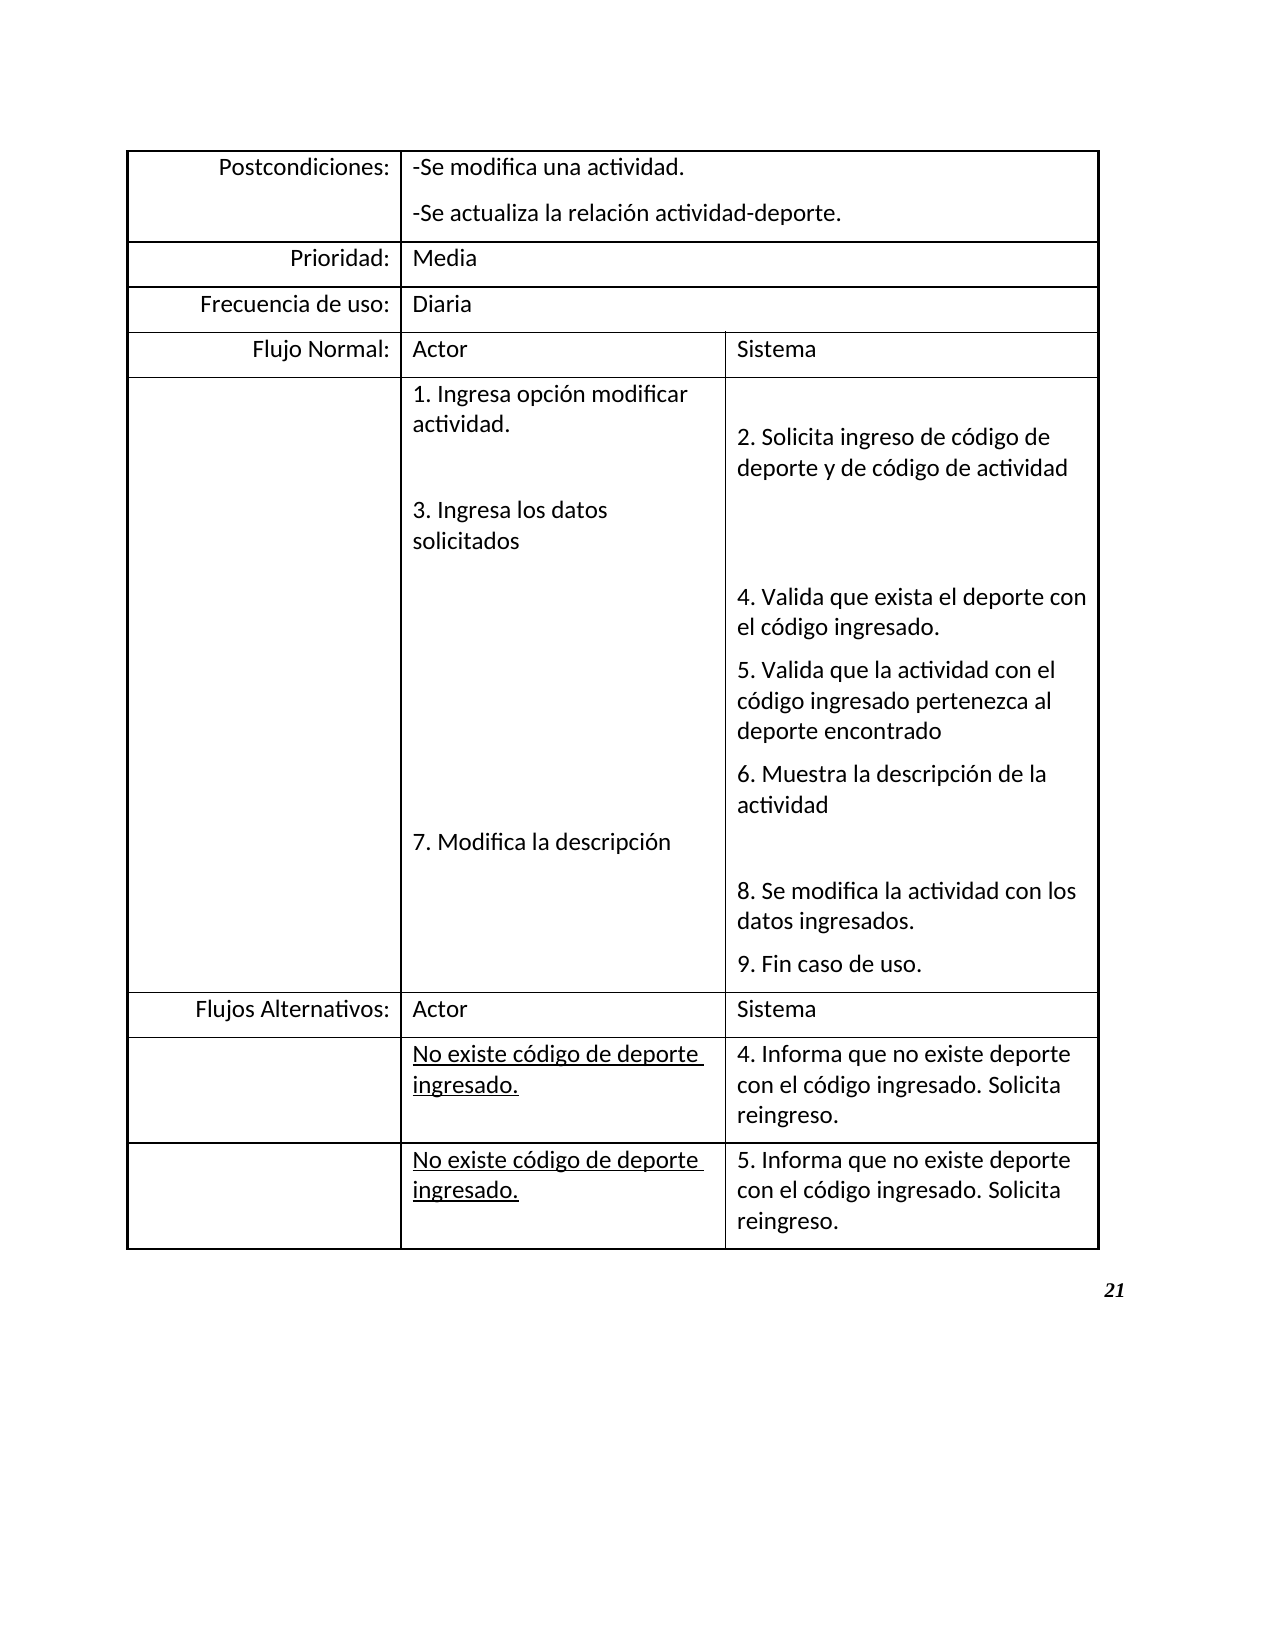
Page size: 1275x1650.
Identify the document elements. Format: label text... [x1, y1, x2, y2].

table_cell 1. Ingresa opción modificar actividad. 3. Ingresa los datos solicitados 7. Modifica la descripción [402, 378, 725, 991]
table_cell Media [402, 243, 1097, 286]
table_cell Actor [402, 333, 725, 377]
table_cell Sistema [726, 333, 1097, 377]
table_cell Prioridad: [129, 243, 400, 286]
table_cell -Se modifica una actividad. -Se actualiza la relación actividad-deporte. [402, 152, 1097, 241]
table_cell No existe código de deporte ingresado. [402, 1144, 725, 1248]
table_cell Flujo Normal: [129, 333, 400, 377]
table_cell [129, 1038, 400, 1142]
table_cell [129, 1144, 400, 1248]
table_cell Sistema [726, 993, 1097, 1037]
table_cell Flujos Alternativos: [129, 993, 400, 1037]
table_cell No existe código de deporte ingresado. [402, 1038, 725, 1142]
table_cell Postcondiciones: [129, 152, 400, 241]
table_cell 2. Solicita ingreso de código de deporte y de código de actividad 4. Valida que exista el deporte con el código ingresado. 5. Valida que la actividad con el código ingresado pertenezca al deporte encontrado 6. Muestra la descripción de la actividad 8. Se modifica la actividad con los datos ingresados. 9. Fin caso de uso. [726, 378, 1097, 991]
table_cell [129, 378, 400, 991]
table_cell Frecuencia de uso: [129, 288, 400, 331]
table_cell Actor [402, 993, 725, 1037]
table_cell 4. Informa que no existe deporte con el código ingresado. Solicita reingreso. [726, 1038, 1097, 1142]
table_cell Diaria [402, 288, 1097, 331]
table_cell 5. Informa que no existe deporte con el código ingresado. Solicita reingreso. [726, 1144, 1097, 1248]
